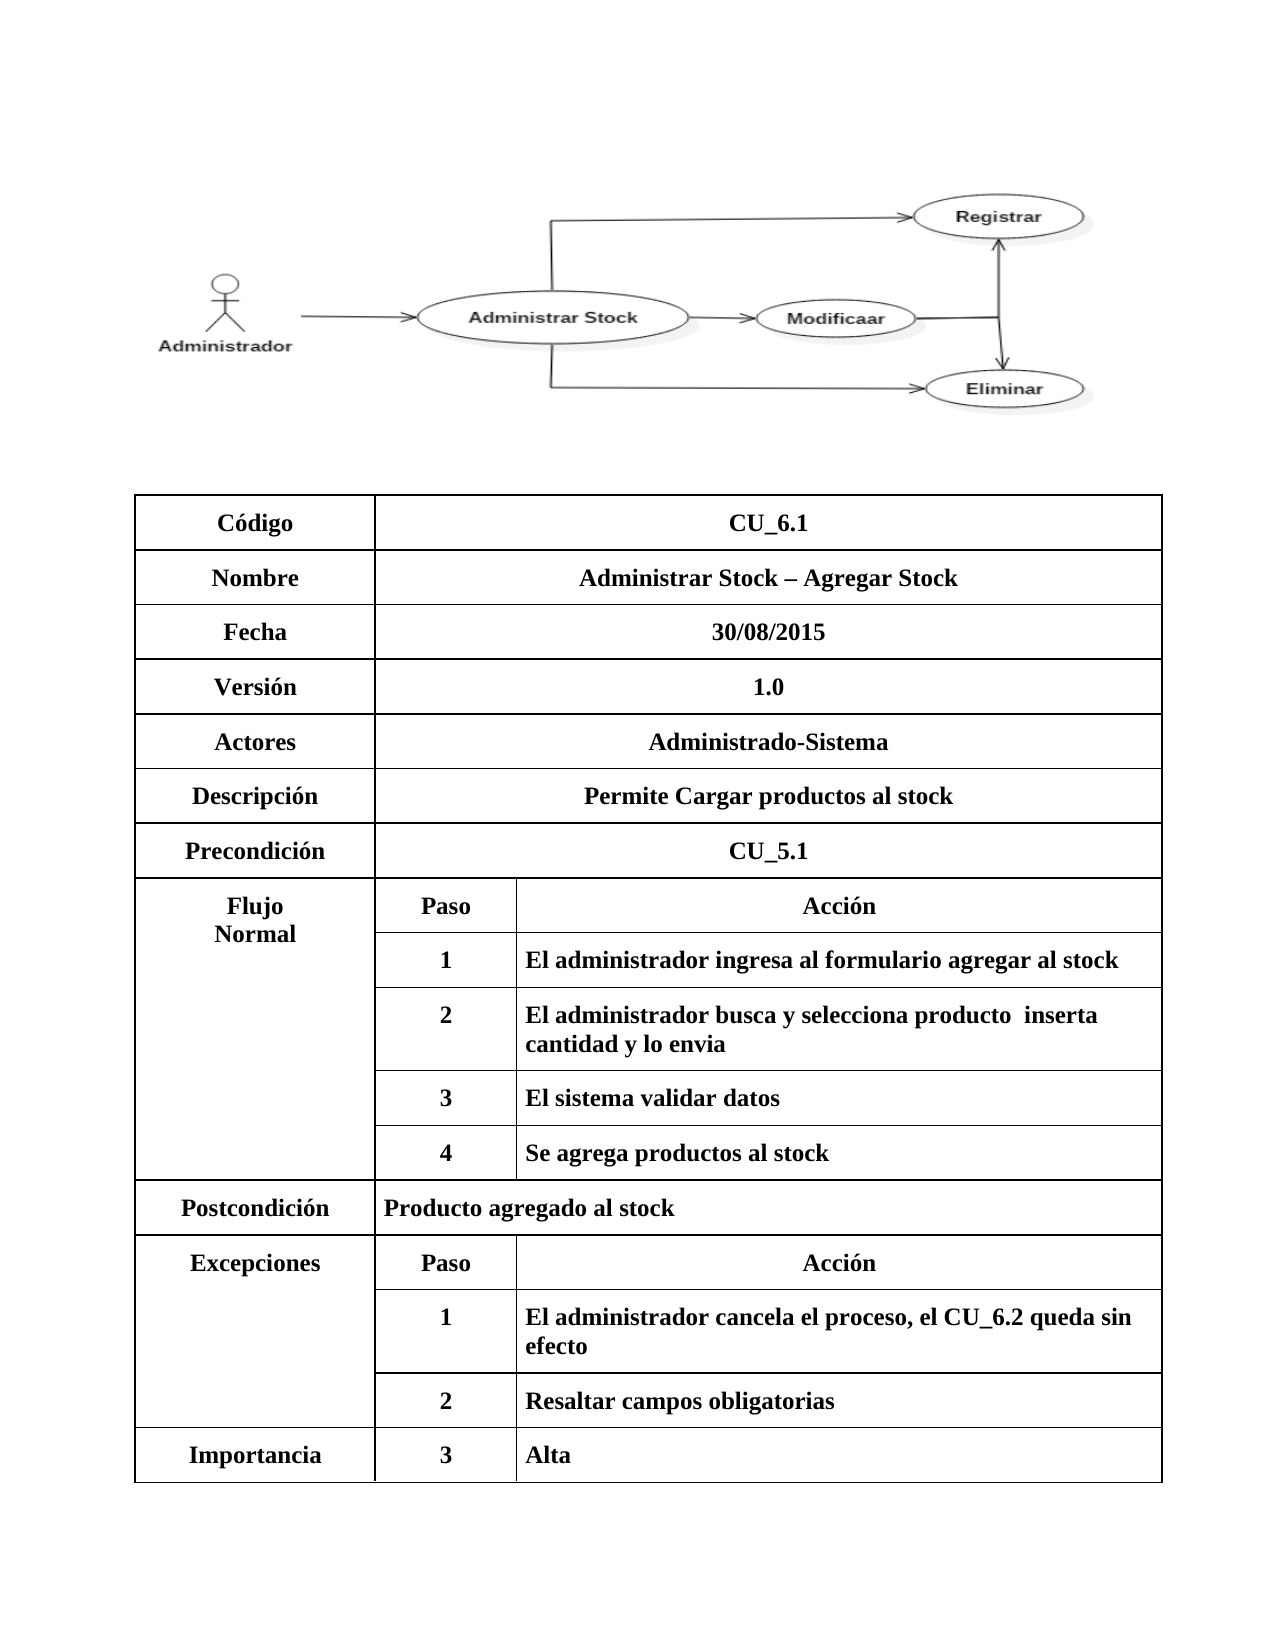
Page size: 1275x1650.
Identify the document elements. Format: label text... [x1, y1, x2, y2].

table_cell 30/08/2015 [376, 605, 1161, 658]
table_cell Paso [376, 1236, 516, 1288]
table_cell Acción [517, 1236, 1161, 1288]
table_cell Versión [136, 660, 374, 713]
table_cell 2 [376, 988, 516, 1070]
table_cell Excepciones [136, 1236, 374, 1427]
table_cell Se agrega productos al stock [517, 1126, 1161, 1179]
table_cell Acción [517, 879, 1161, 932]
table_header CU_6.1 [376, 496, 1161, 549]
table_cell Precondición [136, 824, 374, 877]
table_cell Permite Cargar productos al stock [376, 769, 1161, 822]
table_cell 1.0 [376, 660, 1161, 713]
table_cell 4 [376, 1126, 516, 1179]
table_cell Paso [376, 879, 516, 932]
table_cell Administrado-Sistema [376, 715, 1161, 768]
table_cell 1 [376, 1290, 516, 1372]
table_cell CU_5.1 [376, 824, 1161, 877]
table_cell Postcondición [136, 1181, 374, 1234]
table_header Código [136, 496, 374, 549]
picture [150, 177, 1126, 437]
table_cell El administrador ingresa al formulario agregar al stock [517, 933, 1161, 986]
table_cell Resaltar campos obligatorias [517, 1374, 1161, 1427]
table_cell 3 [376, 1428, 516, 1481]
table_cell 1 [376, 933, 516, 986]
table_cell Importancia [136, 1428, 374, 1481]
table_cell 3 [376, 1071, 516, 1124]
table_cell Actores [136, 715, 374, 768]
table_cell Administrar Stock – Agregar Stock [376, 551, 1161, 603]
table_cell Descripción [136, 769, 374, 822]
table_cell El sistema validar datos [517, 1071, 1161, 1124]
table_cell El administrador cancela el proceso, el CU_6.2 queda sin efecto [517, 1290, 1161, 1372]
table_cell 2 [376, 1374, 516, 1427]
table_cell Producto agregado al stock [376, 1181, 1161, 1234]
table_cell El administrador busca y selecciona producto inserta cantidad y lo envia [517, 988, 1161, 1070]
table_cell Nombre [136, 551, 374, 603]
table_cell Fecha [136, 605, 374, 658]
table_cell Flujo Normal [136, 879, 374, 1179]
table_cell Alta [517, 1428, 1161, 1481]
